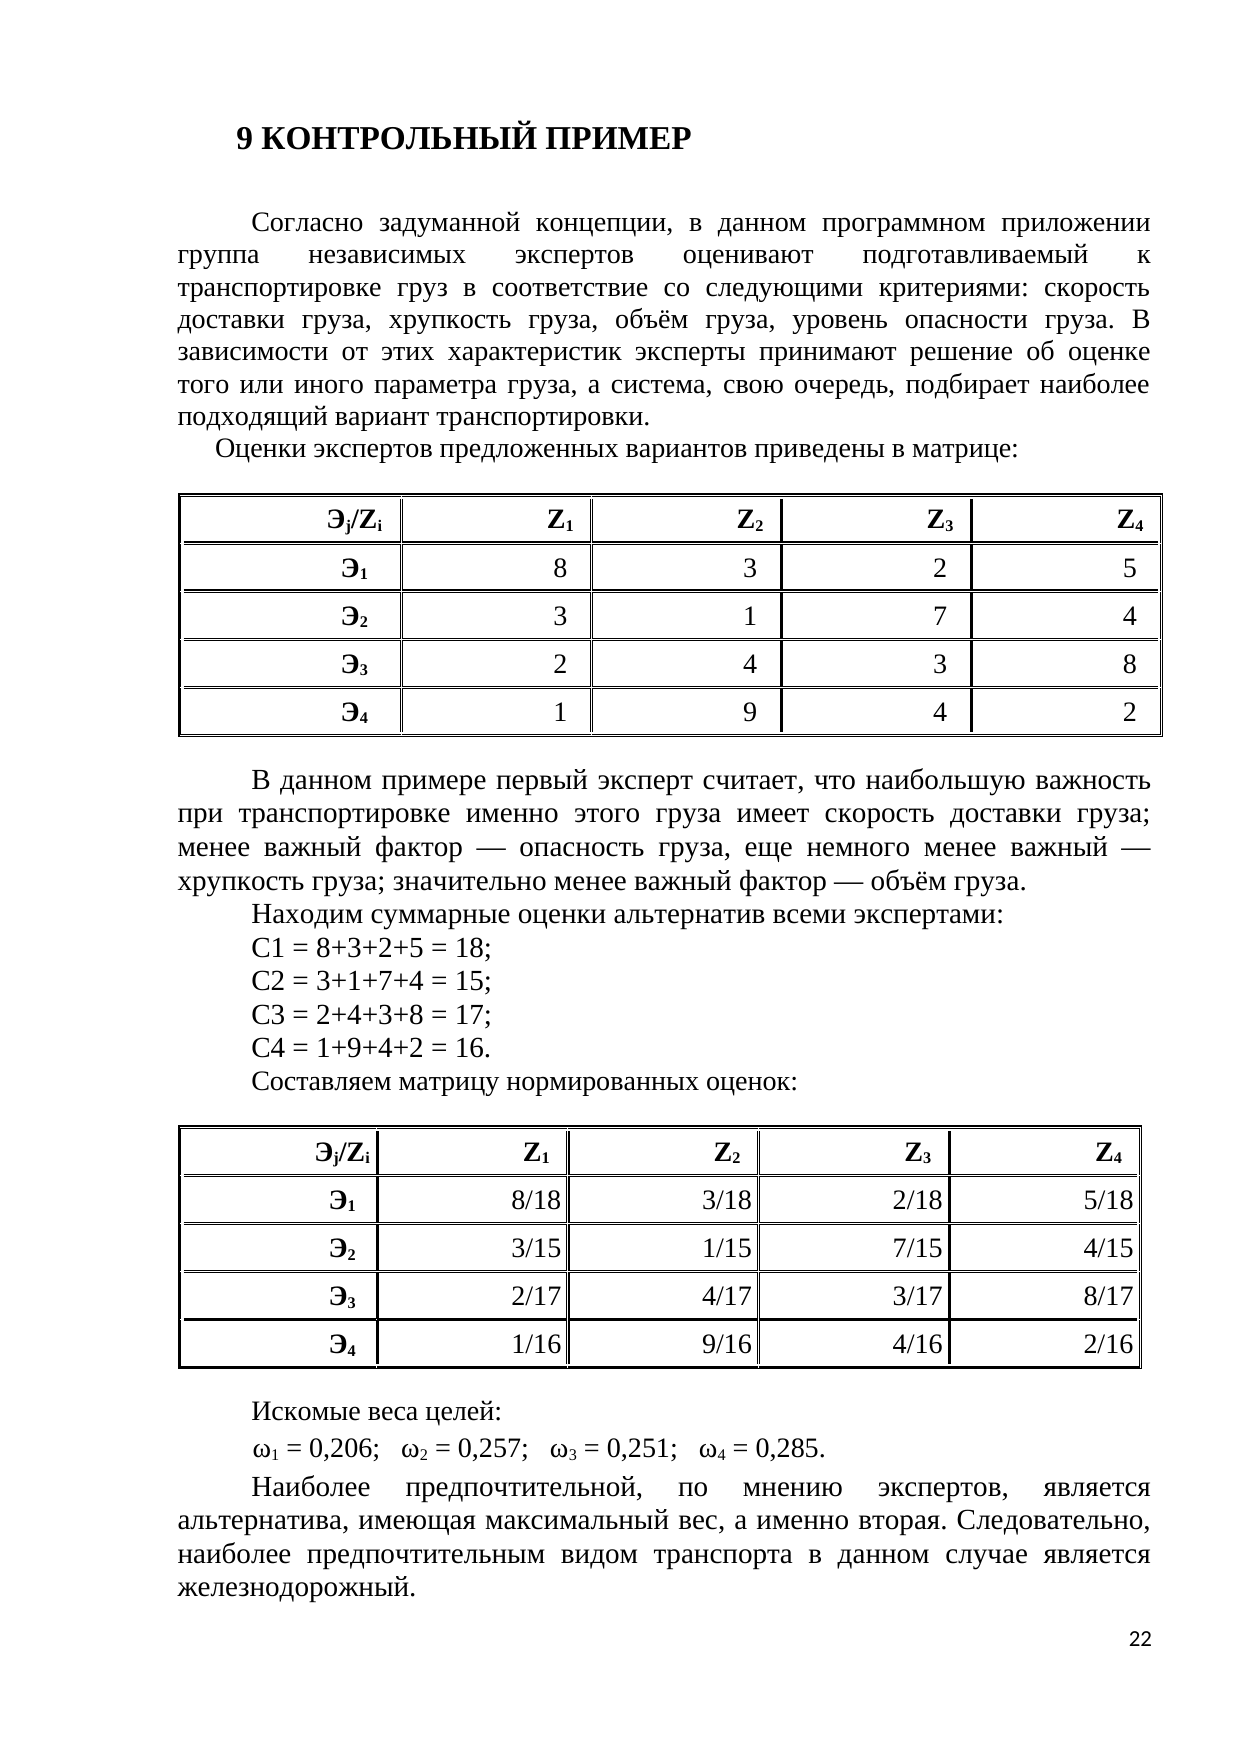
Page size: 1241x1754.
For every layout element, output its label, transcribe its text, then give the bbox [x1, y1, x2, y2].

table_cell 7 [783, 593, 970, 637]
table_cell 3 [783, 641, 970, 686]
table_cell 4/15 [949, 1222, 1140, 1270]
table_header Z3 [759, 1129, 949, 1173]
text Составляем матрицу нормированных оценок: [177, 1064, 1152, 1096]
table_cell 8/18 [379, 1177, 566, 1222]
table_header Z1 [377, 1127, 568, 1173]
text C3 = 2+4+3+8 = 17; [177, 997, 1152, 1030]
table_cell 8 [403, 545, 590, 589]
table_cell 1/15 [570, 1225, 757, 1270]
table_header Z2 [591, 497, 781, 541]
table_cell 2/18 [760, 1177, 948, 1222]
table_cell Э3 [180, 1270, 377, 1318]
table_cell Э2 [180, 1222, 377, 1270]
text C4 = 1+9+4+2 = 16. [177, 1030, 1152, 1064]
table_cell 8 [973, 638, 1160, 686]
text ω1 = 0,206; ω2 = 0,257; ω3 = 0,251; ω4 = 0,285. [252, 1431, 1152, 1464]
table_header Z4 [949, 1129, 1139, 1173]
text В данном примере первый эксперт считает, что наибольшую важность при транспортировке именно этого груза имеет скорость доставки груза; менее важный фактор — опасность груза, еще немного менее важный — хрупкость груза; значительно менее важный фактор — объём груза. [177, 762, 1152, 896]
table_cell 3/17 [760, 1273, 948, 1318]
table_cell 2/16 [949, 1318, 1140, 1366]
table_cell 4 [973, 589, 1160, 637]
table_header Z3 [781, 497, 971, 541]
table_cell 4 [593, 641, 780, 686]
table_cell 5 [973, 541, 1160, 589]
table_cell 1/16 [377, 1318, 568, 1366]
table_cell 3/15 [379, 1225, 566, 1270]
table_header Z1 [401, 497, 591, 541]
text 9 КОНТРОЛЬНЫЙ ПРИМЕР [177, 118, 1152, 156]
table_cell 4/17 [570, 1273, 757, 1318]
table_header Эj/Zi [181, 1127, 377, 1173]
table_cell 9 [591, 689, 781, 734]
table_cell Э4 [180, 1318, 377, 1366]
table_cell Э4 [180, 686, 401, 734]
table_cell 4 [781, 689, 971, 734]
table_cell 3/18 [570, 1177, 757, 1222]
table_cell Э2 [181, 589, 400, 637]
table_cell 4/16 [759, 1321, 949, 1366]
table_cell 2 [971, 686, 1161, 734]
table_cell 1 [593, 593, 780, 637]
table_cell 8/17 [949, 1270, 1140, 1318]
text Согласно задуманной концепции, в данном программном приложении группа независимых экспертов оценивают подготавливаемый к транспортировке груз в соответствие со следующими критериями: скорость доставки груза, хрупкость груза, объём груза, уровень опасности груза. В зависимости от этих характеристик эксперты принимают решение об оценке того или иного параметра груза, а система, свою очередь, подбирает наиболее подходящий вариант транспортировки. [177, 205, 1152, 432]
table_header Эj/Zi [181, 497, 401, 541]
text Искомые веса целей: [177, 1394, 1152, 1427]
table_cell 2 [403, 641, 590, 686]
text Наиболее предпочтительной, по мнению экспертов, является альтернатива, имеющая максимальный вес, а именно вторая. Следовательно, наиболее предпочтительным видом транспорта в данном случае является железнодорожный. [177, 1469, 1152, 1603]
table_cell 5/18 [951, 1174, 1139, 1222]
table_cell 3 [403, 593, 590, 637]
table_cell 1 [401, 689, 591, 734]
table_header Z4 [971, 497, 1160, 541]
table_cell Э1 [181, 1174, 376, 1222]
table_cell 2/17 [379, 1273, 566, 1318]
text C1 = 8+3+2+5 = 18; [177, 930, 1152, 963]
text Оценки экспертов предложенных вариантов приведены в матрице: [215, 432, 1152, 464]
table_cell Э1 [181, 541, 400, 589]
table_cell 7/15 [760, 1225, 948, 1270]
table_cell 2 [783, 545, 970, 589]
text C2 = 3+1+7+4 = 15; [177, 963, 1152, 997]
table_cell 9/16 [568, 1321, 758, 1366]
table_header Z2 [568, 1129, 758, 1173]
table_cell Э3 [181, 638, 400, 686]
text Находим суммарные оценки альтернатив всеми экспертами: [177, 896, 1152, 930]
table_cell 3 [593, 545, 780, 589]
